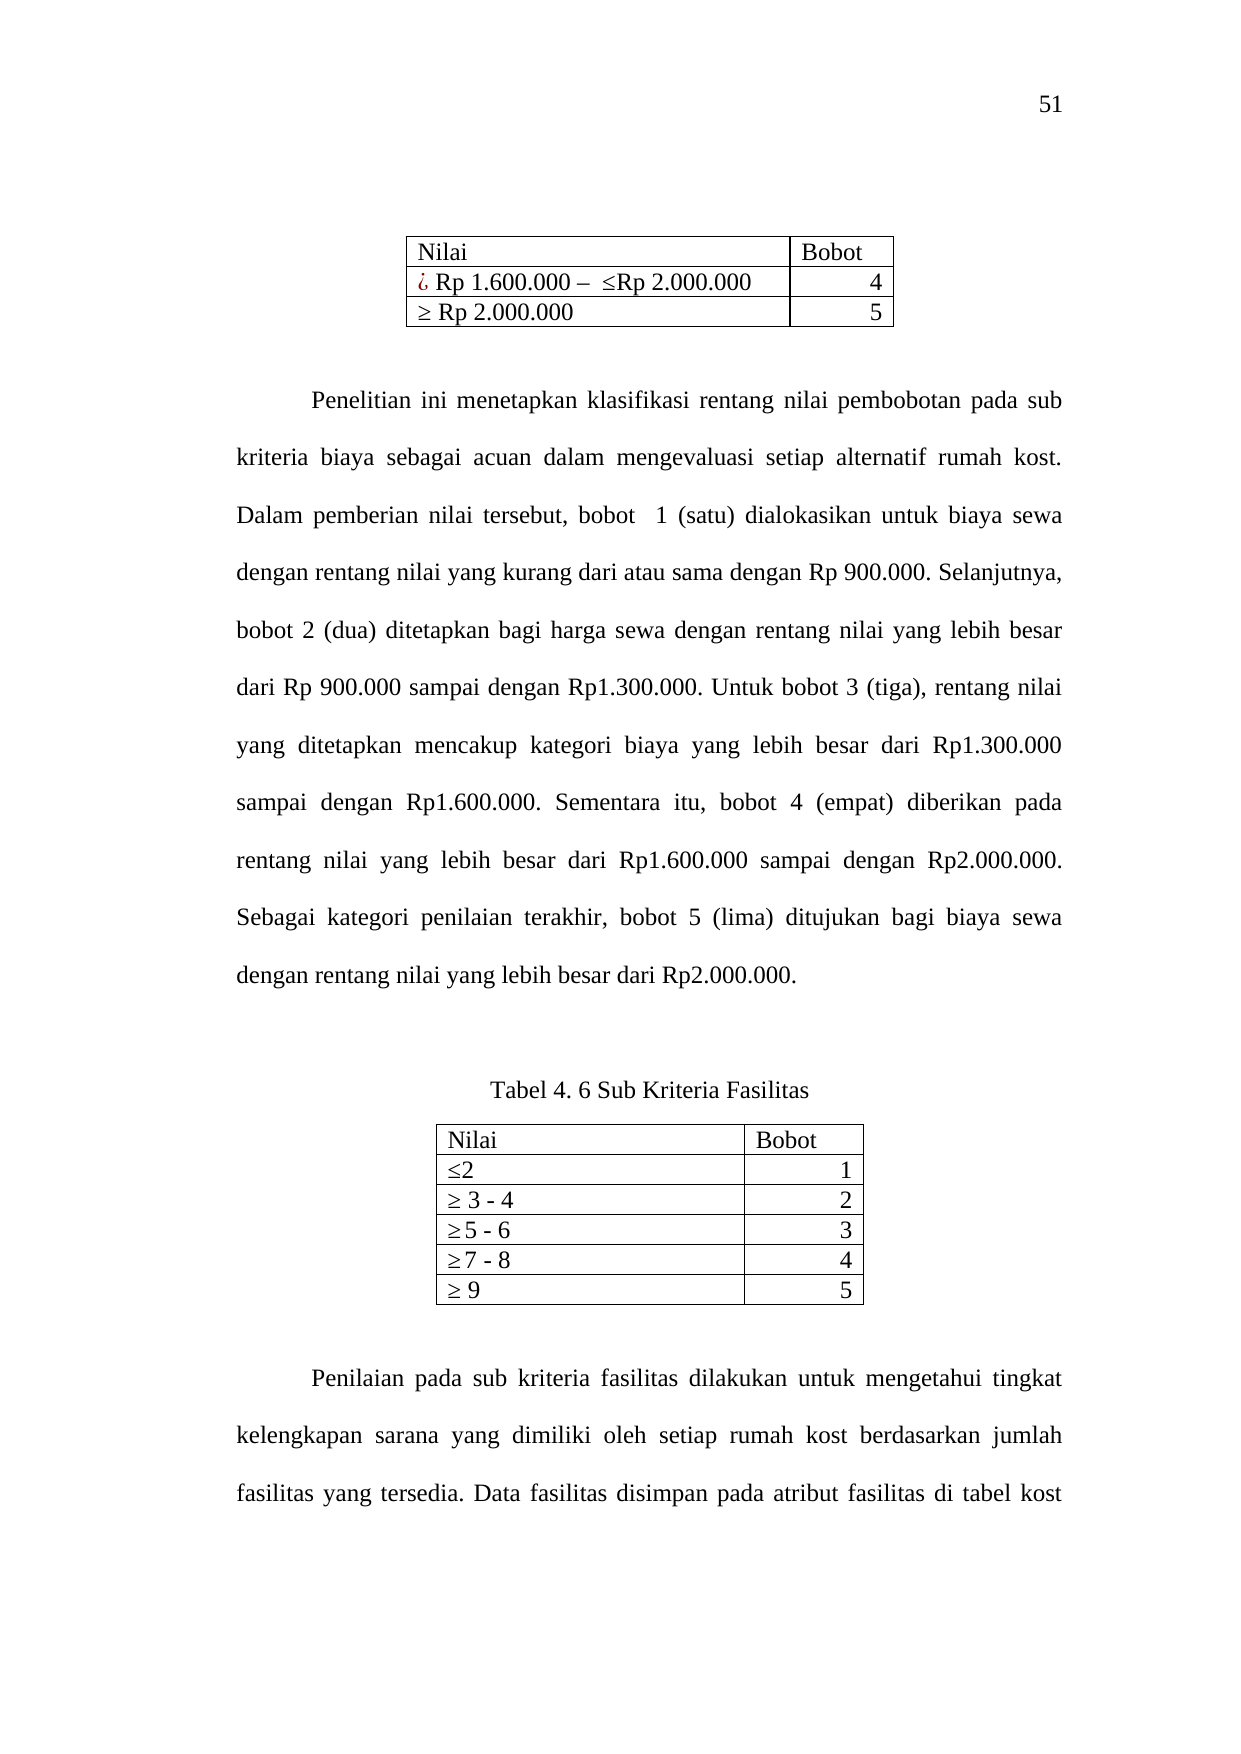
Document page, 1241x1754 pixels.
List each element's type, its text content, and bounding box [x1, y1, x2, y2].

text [236, 1363, 1063, 1507]
table_header Bobot [791, 237, 893, 266]
table_header Bobot [745, 1125, 863, 1154]
table_cell - 8 [437, 1245, 744, 1274]
table_cell 3 [745, 1215, 863, 1244]
table_cell 1 [745, 1155, 863, 1184]
table_cell - 6 [437, 1215, 744, 1244]
table_cell 4 [791, 267, 893, 296]
table_header Nilai [407, 237, 789, 266]
table_cell Rp 1.600.000 – Rp 2.000.000 [407, 267, 789, 296]
table_cell 5 [745, 1275, 863, 1304]
table_cell 2 [745, 1185, 863, 1214]
table_cell 5 [791, 297, 893, 326]
table_cell 2 [437, 1155, 744, 1184]
table_header Nilai [437, 1125, 744, 1154]
table_cell 9 [437, 1275, 744, 1304]
table_cell 4 [745, 1245, 863, 1274]
text Penelitian ini menetapkan klasifikasi rentang nilai pembobotan pada sub kriteria biaya sebagai acuan dalam mengevaluasi setiap alternatif rumah kost. Dalam pemberian nilai tersebut, bobot 1 (satu) dialokasikan untuk biaya sewa dengan rentang nilai yang kurang dari atau sama dengan Rp 900.000. Selanjutnya, bobot 2 (dua) ditetapkan bagi harga sewa dengan rentang nilai yang lebih besar dari Rp 900.000 sampai dengan Rp1.300.000. Untuk bobot 3 (tiga), rentang nilai yang ditetapkan mencakup kategori biaya yang lebih besar dari Rp1.300.000 sampai dengan Rp1.600.000. Sementara itu, bobot 4 (empat) diberikan pada rentang nilai yang lebih besar dari Rp1.600.000 sampai dengan Rp2.000.000. Sebagai kategori penilaian terakhir, bobot 5 (lima) ditujukan bagi biaya sewa dengan rentang nilai yang lebih besar dari Rp2.000.000. [236, 385, 1063, 988]
text Tabel 4. 6 Sub Kriteria Fasilitas [236, 1075, 1063, 1103]
table_cell Rp 2.000.000 [407, 297, 789, 326]
table_cell 3 - 4 [437, 1185, 744, 1214]
